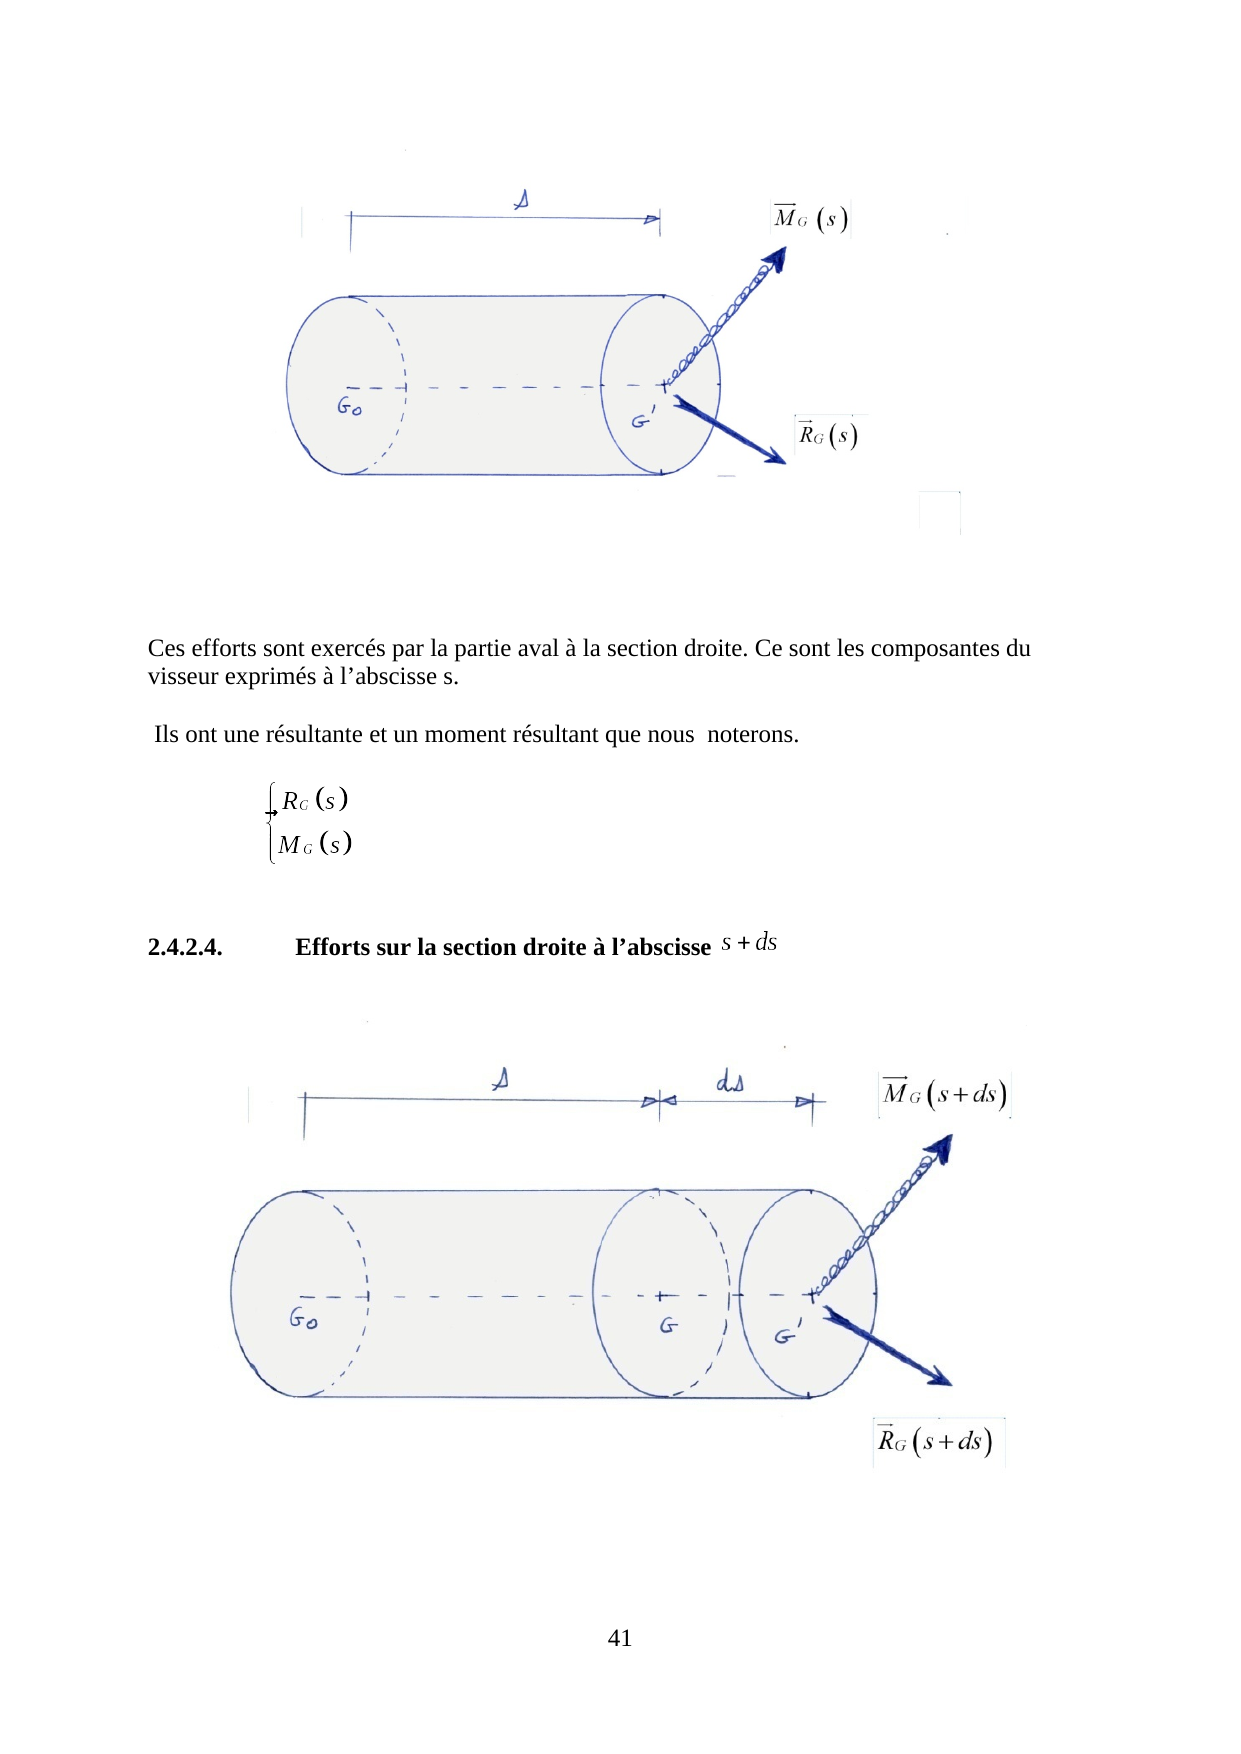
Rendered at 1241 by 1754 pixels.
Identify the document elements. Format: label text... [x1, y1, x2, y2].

text Ils ont une résultante et un moment résultant que nous noterons. [148, 719, 1093, 748]
picture [213, 1018, 1027, 1547]
text Ces efforts sont exercés par la partie aval à la section droite. Ce sont les composantes du visseur exprimés à l’abscisse s. [148, 633, 1093, 690]
picture [271, 147, 980, 604]
list Efforts sur la section droite à l’abscisse [148, 926, 1093, 961]
